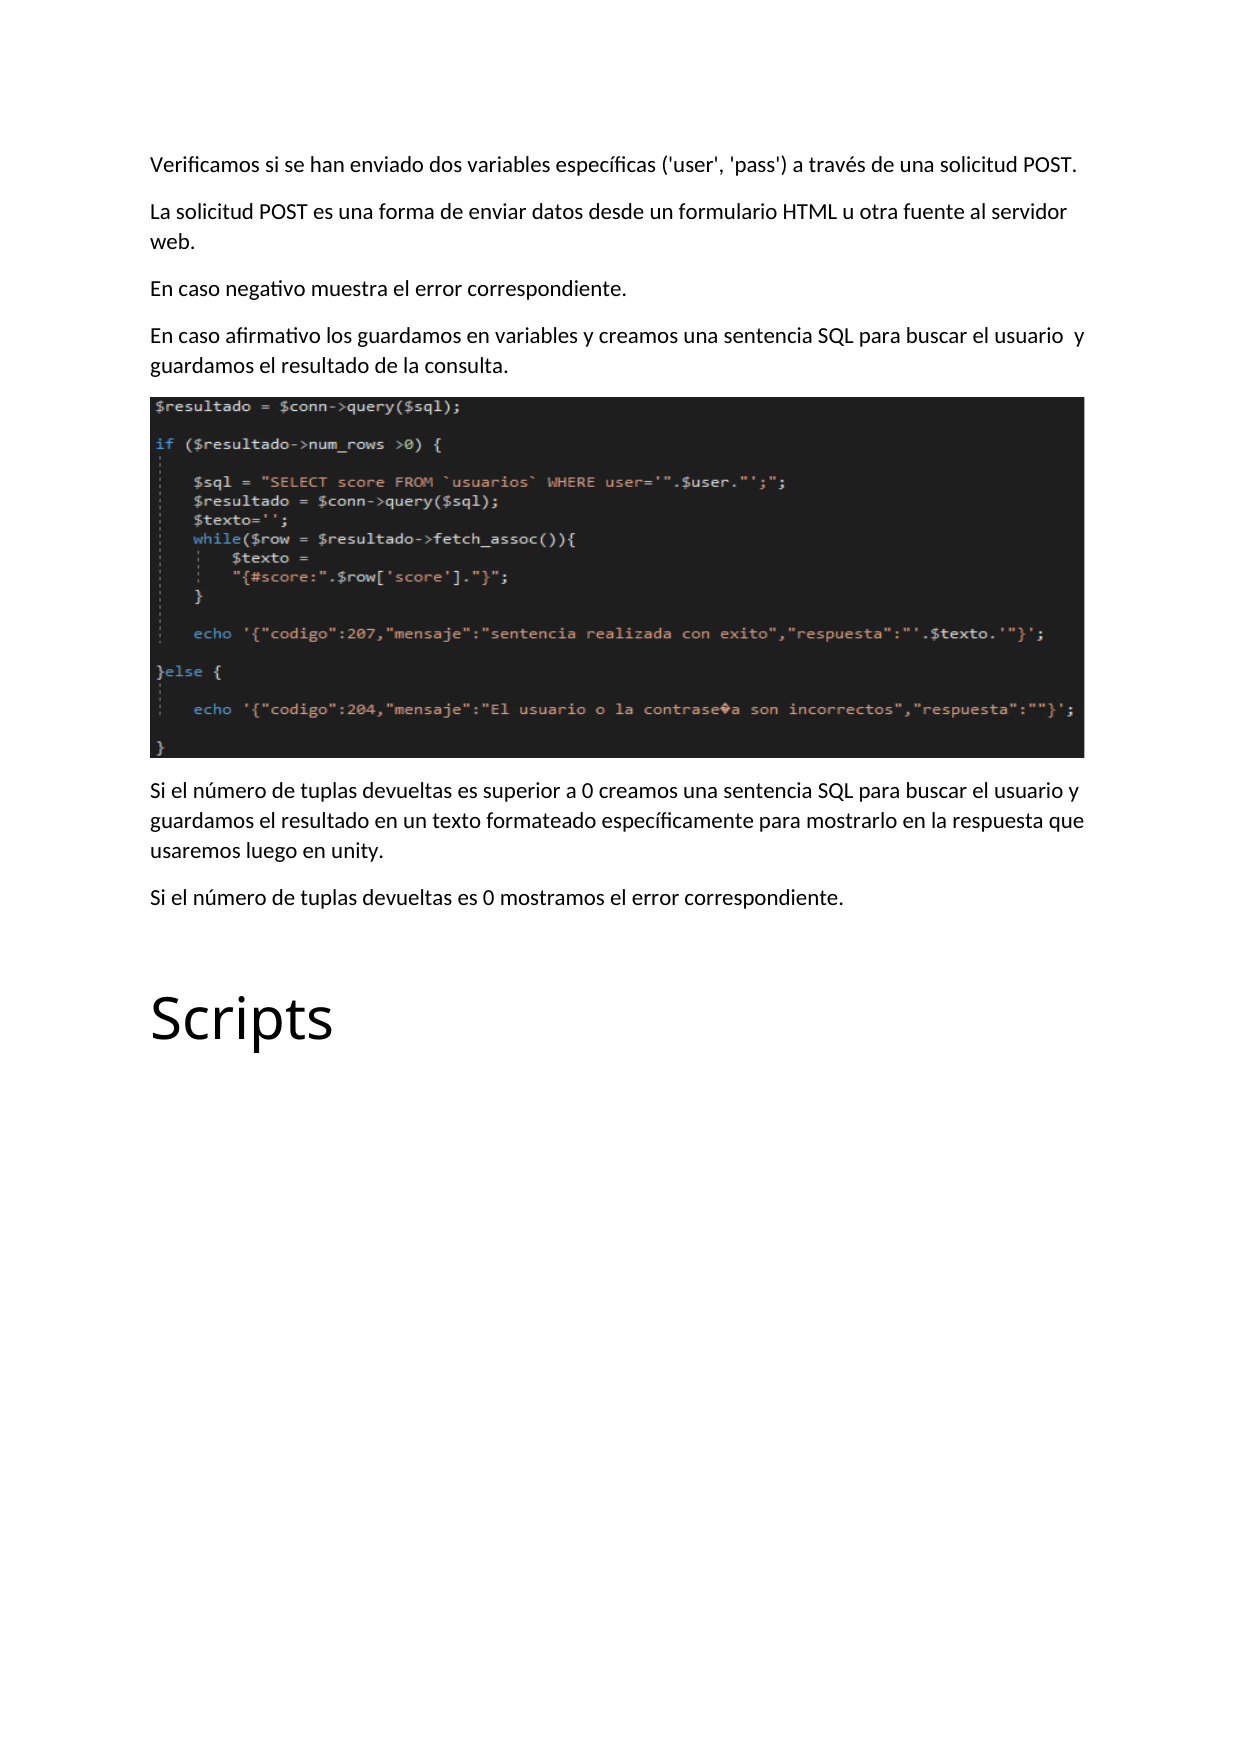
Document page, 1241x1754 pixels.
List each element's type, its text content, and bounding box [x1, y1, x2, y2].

text Si el número de tuplas devueltas es superior a 0 creamos una sentencia SQL para buscar el usuario y guardamos el resultado en un texto formateado específicamente para mostrarlo en la respuesta que usaremos luego en unity. [150, 776, 1090, 864]
text Si el número de tuplas devueltas es 0 mostramos el error correspondiente. [150, 883, 1090, 911]
text La solicitud POST es una forma de enviar datos desde un formulario HTML u otra fuente al servidor web. [150, 197, 1090, 255]
picture [150, 397, 1085, 758]
text En caso afirmativo los guardamos en variables y creamos una sentencia SQL para buscar el usuario y guardamos el resultado de la consulta. [150, 321, 1090, 379]
text Scripts [150, 977, 1090, 1057]
text Verificamos si se han enviado dos variables específicas ('user', 'pass') a través de una solicitud POST. [150, 150, 1090, 178]
text En caso negativo muestra el error correspondiente. [150, 274, 1090, 302]
